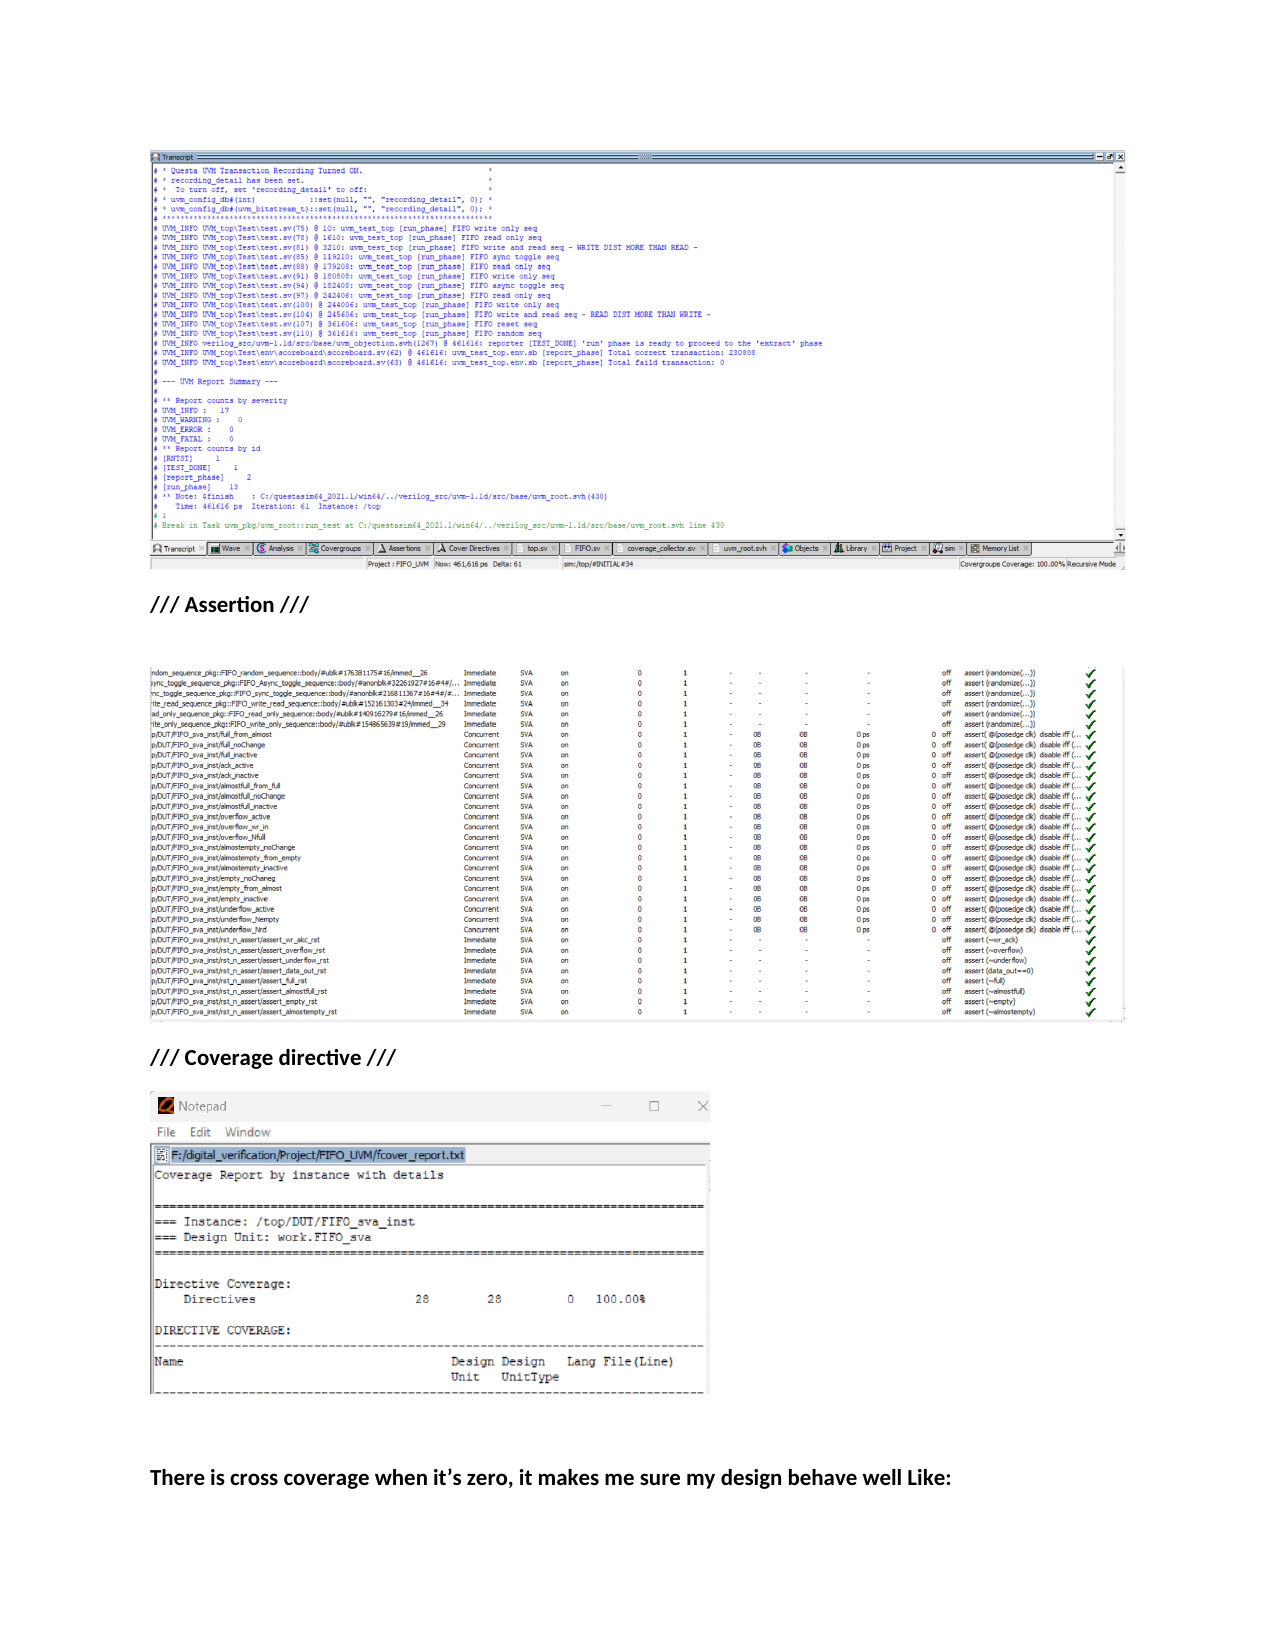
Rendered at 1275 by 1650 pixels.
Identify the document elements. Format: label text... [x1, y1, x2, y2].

picture [150, 1091, 711, 1394]
text There is cross coverage when it’s zero, it makes me sure my design behave well Like: [150, 1463, 1125, 1491]
picture [150, 667, 1125, 1022]
text /// Assertion /// [150, 591, 1125, 618]
picture [150, 150, 1125, 570]
text /// Coverage directive /// [150, 1043, 1125, 1071]
